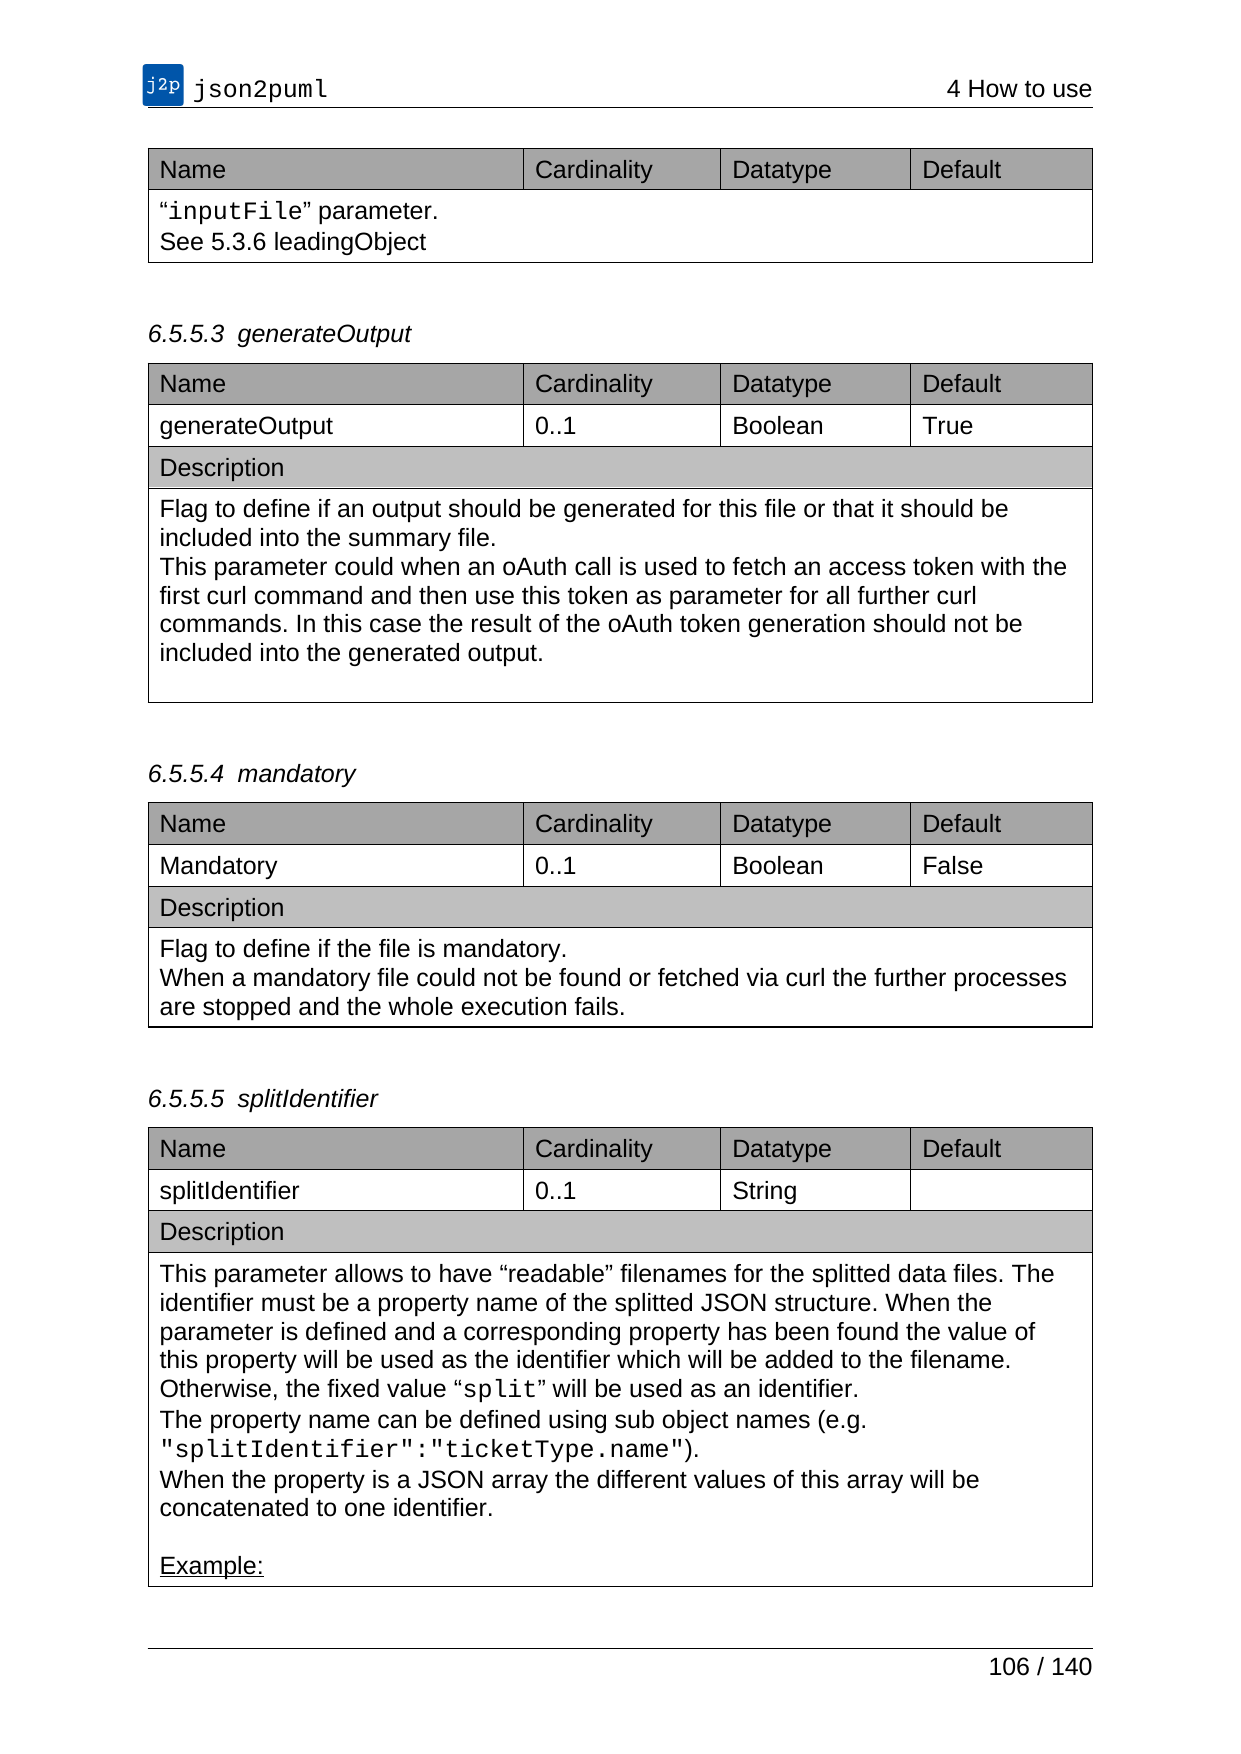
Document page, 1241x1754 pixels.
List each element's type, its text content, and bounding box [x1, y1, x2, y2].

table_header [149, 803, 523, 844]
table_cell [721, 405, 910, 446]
subtitle mandatory [148, 759, 1093, 787]
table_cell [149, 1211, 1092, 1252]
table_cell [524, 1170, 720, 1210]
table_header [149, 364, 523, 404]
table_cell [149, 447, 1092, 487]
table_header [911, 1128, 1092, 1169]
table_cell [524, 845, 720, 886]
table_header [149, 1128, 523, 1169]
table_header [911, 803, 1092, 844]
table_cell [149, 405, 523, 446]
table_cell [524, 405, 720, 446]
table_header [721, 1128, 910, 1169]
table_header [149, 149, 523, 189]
subtitle generateOutput [148, 319, 1093, 348]
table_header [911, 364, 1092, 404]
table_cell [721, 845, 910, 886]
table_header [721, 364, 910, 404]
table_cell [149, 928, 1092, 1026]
subtitle splitIdentifier [148, 1083, 1093, 1112]
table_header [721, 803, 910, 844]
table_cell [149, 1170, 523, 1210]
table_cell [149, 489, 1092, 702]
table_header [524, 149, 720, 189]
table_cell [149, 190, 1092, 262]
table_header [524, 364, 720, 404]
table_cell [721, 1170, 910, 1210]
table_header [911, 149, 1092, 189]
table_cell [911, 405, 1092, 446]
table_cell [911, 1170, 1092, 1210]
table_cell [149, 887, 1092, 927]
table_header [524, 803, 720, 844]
picture [142, 64, 184, 106]
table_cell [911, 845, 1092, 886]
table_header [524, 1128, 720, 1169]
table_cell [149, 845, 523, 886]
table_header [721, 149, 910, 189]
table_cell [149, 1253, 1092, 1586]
